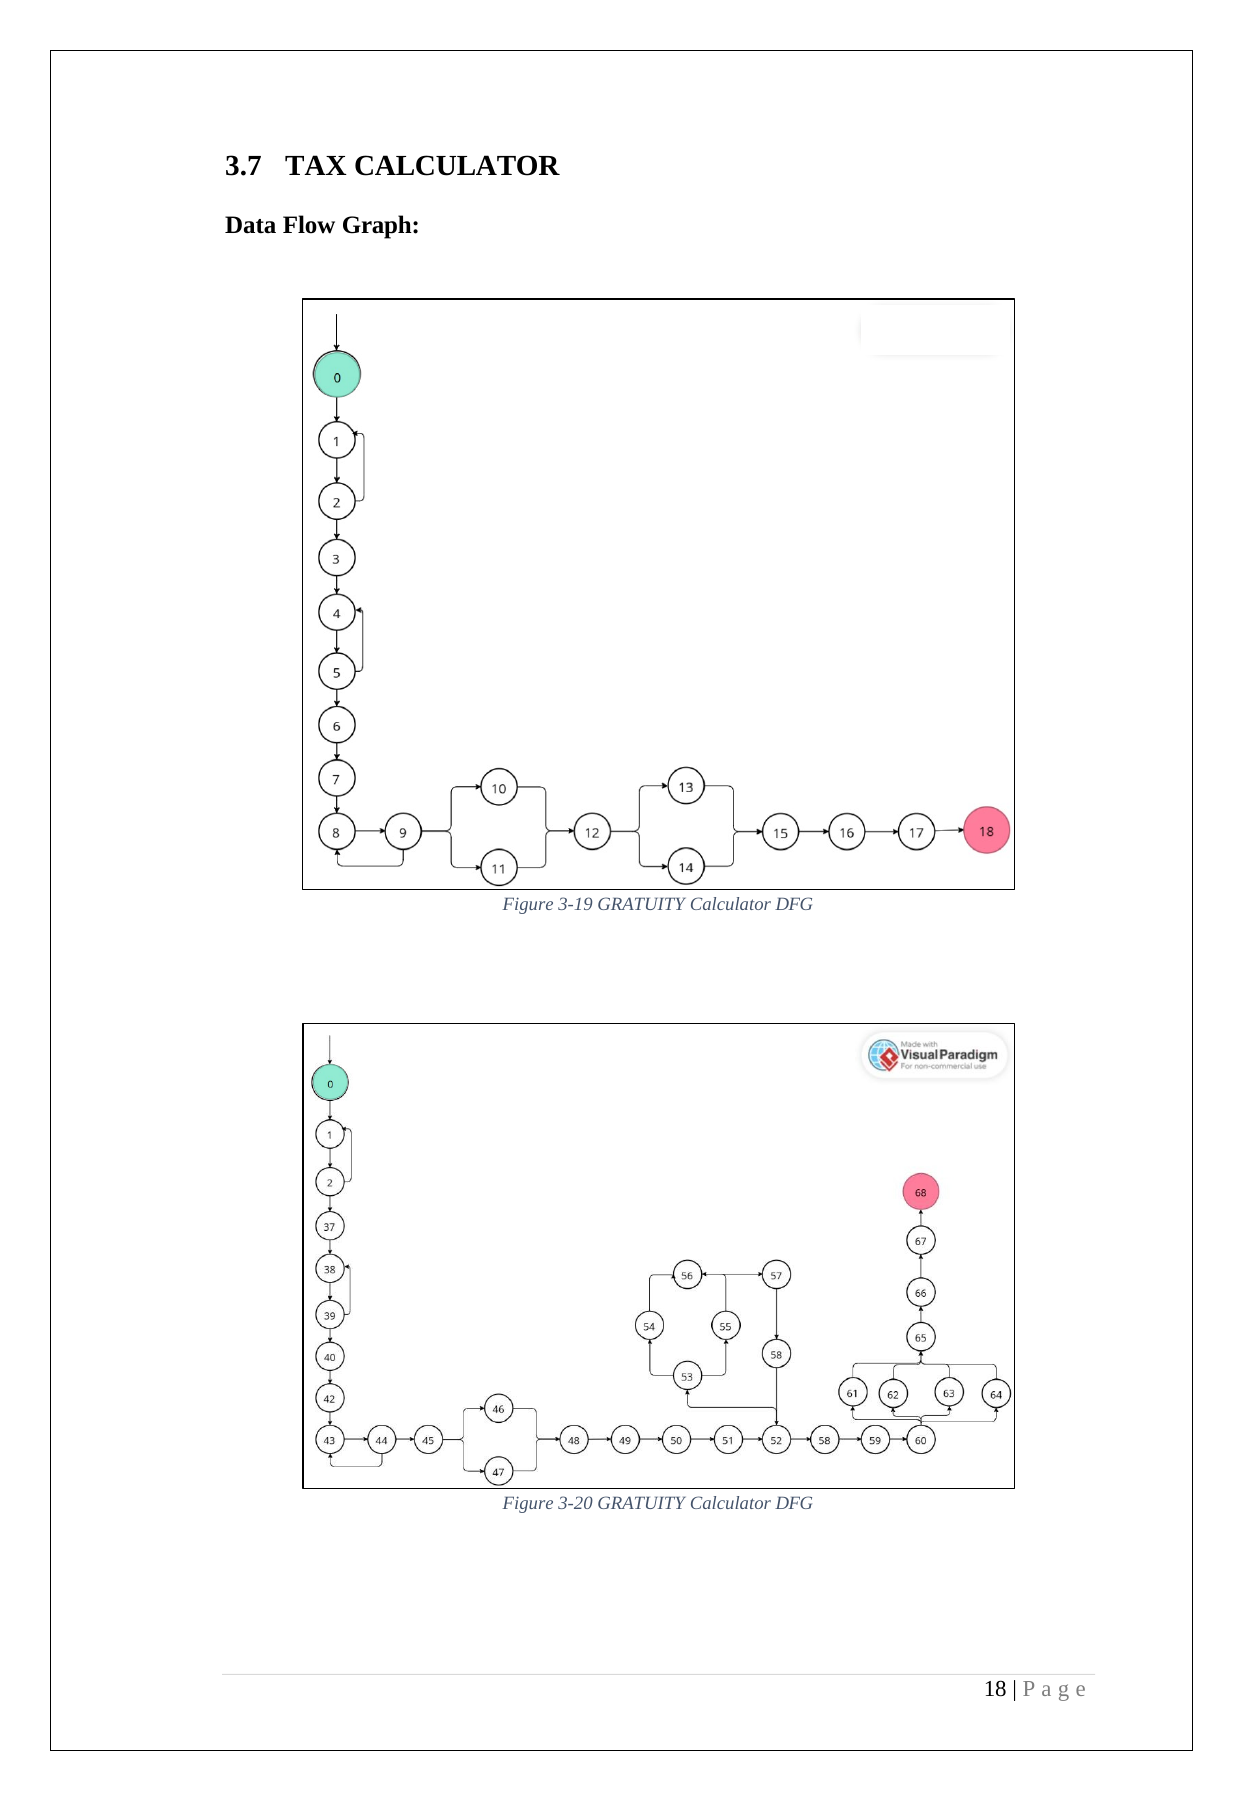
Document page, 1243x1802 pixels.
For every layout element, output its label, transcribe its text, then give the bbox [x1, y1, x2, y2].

text Data Flow Graph: [225, 210, 1139, 239]
picture [311, 300, 1014, 887]
picture [309, 1024, 1014, 1488]
subtitle TAX CALCULATOR [225, 148, 1139, 182]
